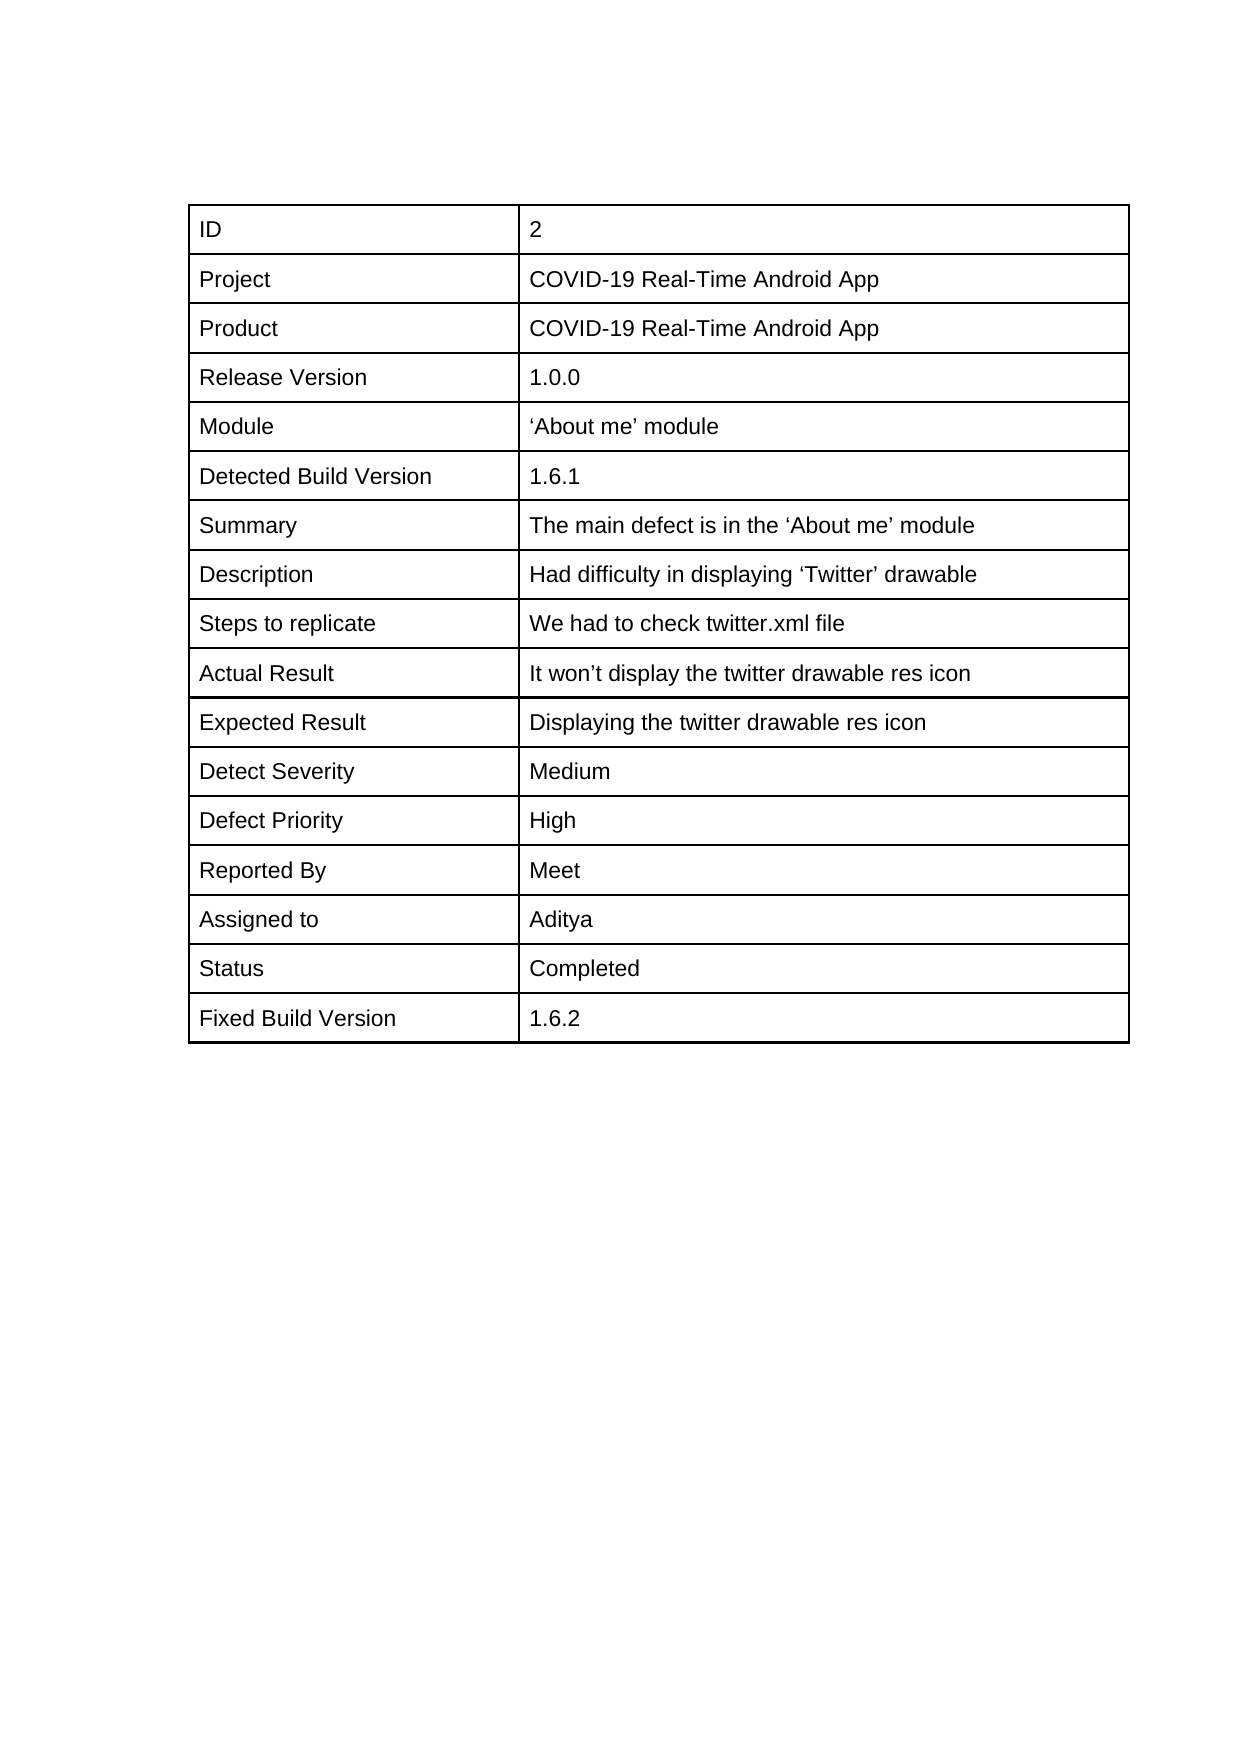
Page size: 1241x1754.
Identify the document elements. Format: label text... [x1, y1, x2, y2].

table_cell 1.6.1 [520, 452, 1128, 499]
table_cell High [520, 797, 1128, 844]
table_cell Product [190, 304, 518, 352]
table_cell Displaying the twitter drawable res icon [520, 699, 1128, 746]
table_cell Medium [520, 748, 1128, 795]
table_cell Aditya [520, 896, 1128, 943]
table_cell Assigned to [190, 896, 518, 943]
table_cell Expected Result [190, 699, 518, 746]
table_header 2 [520, 206, 1128, 253]
table_cell 1.0.0 [520, 354, 1128, 401]
table_cell ‘About me’ module [520, 403, 1128, 450]
table_cell Steps to replicate [190, 600, 518, 647]
table_cell Defect Priority [190, 797, 518, 844]
table_cell Completed [520, 945, 1128, 992]
table_cell We had to check twitter.xml file [520, 600, 1128, 647]
table_cell Meet [520, 846, 1128, 893]
table_cell Module [190, 403, 518, 450]
table_cell COVID-19 Real-Time Android App [520, 255, 1128, 302]
table_cell The main defect is in the ‘About me’ module [520, 501, 1128, 549]
table_cell Release Version [190, 354, 518, 401]
table_cell Had difficulty in displaying ‘Twitter’ drawable [520, 551, 1128, 598]
table_cell Description [190, 551, 518, 598]
table_cell Fixed Build Version [190, 994, 518, 1041]
table_cell Actual Result [190, 649, 518, 696]
table_header ID [190, 206, 518, 253]
table_cell Project [190, 255, 518, 302]
table_cell It won’t display the twitter drawable res icon [520, 649, 1128, 696]
table_cell Reported By [190, 846, 518, 893]
table_cell Status [190, 945, 518, 992]
table_cell COVID-19 Real-Time Android App [520, 304, 1128, 352]
table_cell Detect Severity [190, 748, 518, 795]
table_cell 1.6.2 [520, 994, 1128, 1041]
table_cell Detected Build Version [190, 452, 518, 499]
table_cell Summary [190, 501, 518, 549]
